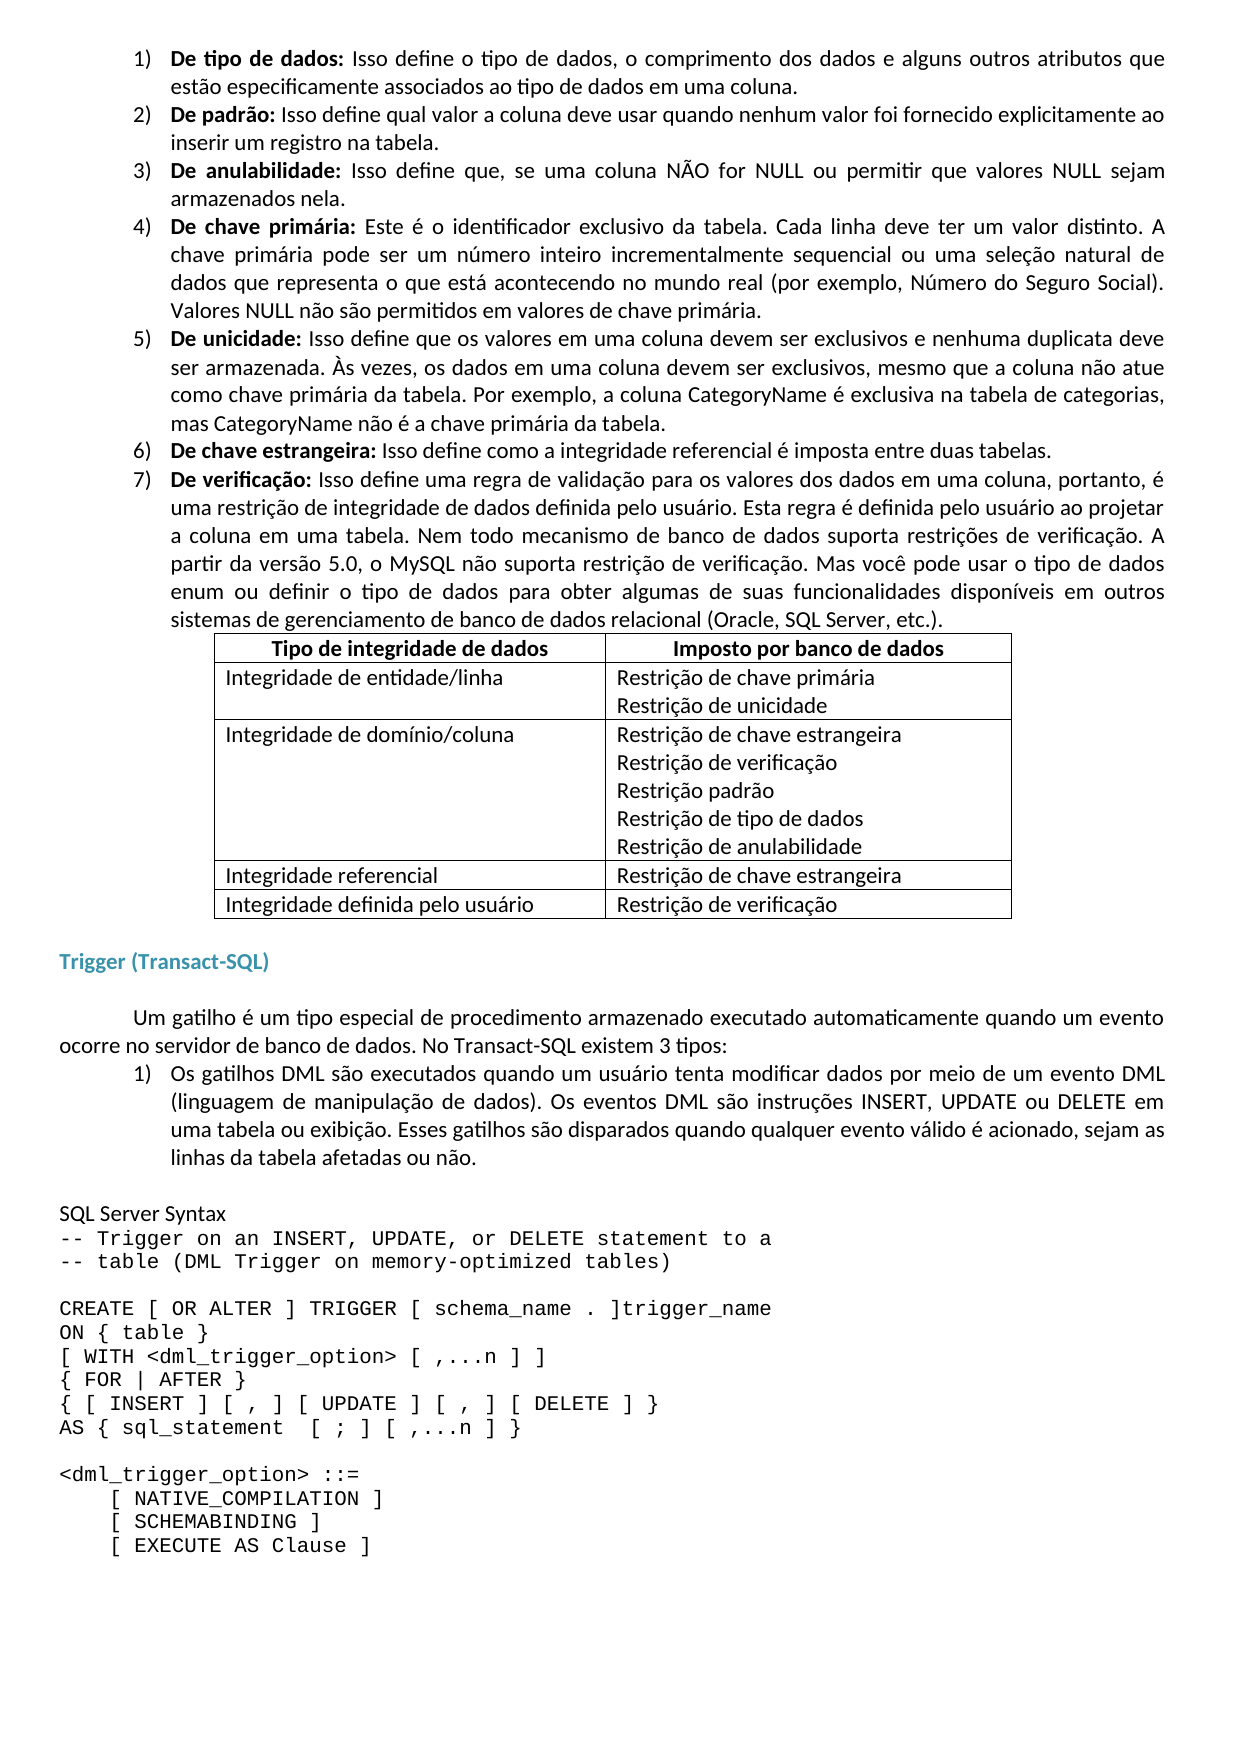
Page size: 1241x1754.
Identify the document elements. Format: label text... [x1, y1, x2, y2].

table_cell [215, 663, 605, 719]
text ON { table } [59, 1322, 1167, 1346]
text AS { sql_statement [ ; ] [ ,...n ] } [59, 1417, 1167, 1440]
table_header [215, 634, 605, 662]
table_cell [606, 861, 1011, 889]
text [ EXECUTE AS Clause ] [59, 1535, 1167, 1558]
list De verificação: Isso define uma regra de validação para os valores dos dados em uma coluna, portanto, é uma restrição de integridade de dados definida pelo usuário. Esta regra é definida pelo usuário ao projetar a coluna em uma tabela. Nem todo mecanismo de banco de dados suporta restrições de verificação. A partir da versão 5.0, o MySQL não suporta restrição de verificação. Mas você pode usar o tipo de dados enum ou definir o tipo de dados para obter algumas de suas funcionalidades disponíveis em outros sistemas de gerenciamento de banco de dados relacional (Oracle, SQL Server, etc.). [133, 465, 1167, 633]
text Um gatilho é um tipo especial de procedimento armazenado executado automaticamente quando um evento ocorre no servidor de banco de dados. No Transact-SQL existem 3 tipos: [59, 1003, 1167, 1059]
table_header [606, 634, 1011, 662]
text CREATE [ OR ALTER ] TRIGGER [ schema_name . ]trigger_name [59, 1298, 1167, 1322]
list De unicidade: Isso define que os valores em uma coluna devem ser exclusivos e nenhuma duplicata deve ser armazenada. Às vezes, os dados em uma coluna devem ser exclusivos, mesmo que a coluna não atue como chave primária da tabela. Por exemplo, a coluna CategoryName é exclusiva na tabela de categorias, mas CategoryName não é a chave primária da tabela. [133, 324, 1167, 437]
text SQL Server Syntax [59, 1199, 1167, 1227]
text [ WITH <dml_trigger_option> [ ,...n ] ] [59, 1346, 1167, 1369]
text [ SCHEMABINDING ] [59, 1511, 1167, 1535]
list De anulabilidade: Isso define que, se uma coluna NÃO for NULL ou permitir que valores NULL sejam armazenados nela. [133, 156, 1167, 212]
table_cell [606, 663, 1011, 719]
text { FOR | AFTER } [59, 1369, 1167, 1393]
text <dml_trigger_option> ::= [59, 1464, 1167, 1488]
text -- Trigger on an INSERT, UPDATE, or DELETE statement to a [59, 1227, 1167, 1251]
text [ NATIVE_COMPILATION ] [59, 1488, 1167, 1511]
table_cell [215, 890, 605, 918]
list De chave estrangeira: Isso define como a integridade referencial é imposta entre duas tabelas. [133, 437, 1167, 465]
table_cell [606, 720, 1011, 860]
text Trigger (Transact-SQL) [59, 947, 1167, 975]
list Os gatilhos DML são executados quando um usuário tenta modificar dados por meio de um evento DML (linguagem de manipulação de dados). Os eventos DML são instruções INSERT, UPDATE ou DELETE em uma tabela ou exibição. Esses gatilhos são disparados quando qualquer evento válido é acionado, sejam as linhas da tabela afetadas ou não. [133, 1059, 1167, 1171]
text { [ INSERT ] [ , ] [ UPDATE ] [ , ] [ DELETE ] } [59, 1393, 1167, 1417]
list De padrão: Isso define qual valor a coluna deve usar quando nenhum valor foi fornecido explicitamente ao inserir um registro na tabela. [133, 100, 1167, 156]
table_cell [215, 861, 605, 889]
list De chave primária: Este é o identificador exclusivo da tabela. Cada linha deve ter um valor distinto. A chave primária pode ser um número inteiro incrementalmente sequencial ou uma seleção natural de dados que representa o que está acontecendo no mundo real (por exemplo, Número do Seguro Social). Valores NULL não são permitidos em valores de chave primária. [133, 212, 1167, 324]
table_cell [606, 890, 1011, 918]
list De tipo de dados: Isso define o tipo de dados, o comprimento dos dados e alguns outros atributos que estão especificamente associados ao tipo de dados em uma coluna. [133, 44, 1167, 100]
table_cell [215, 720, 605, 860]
text -- table (DML Trigger on memory-optimized tables) [59, 1251, 1167, 1275]
